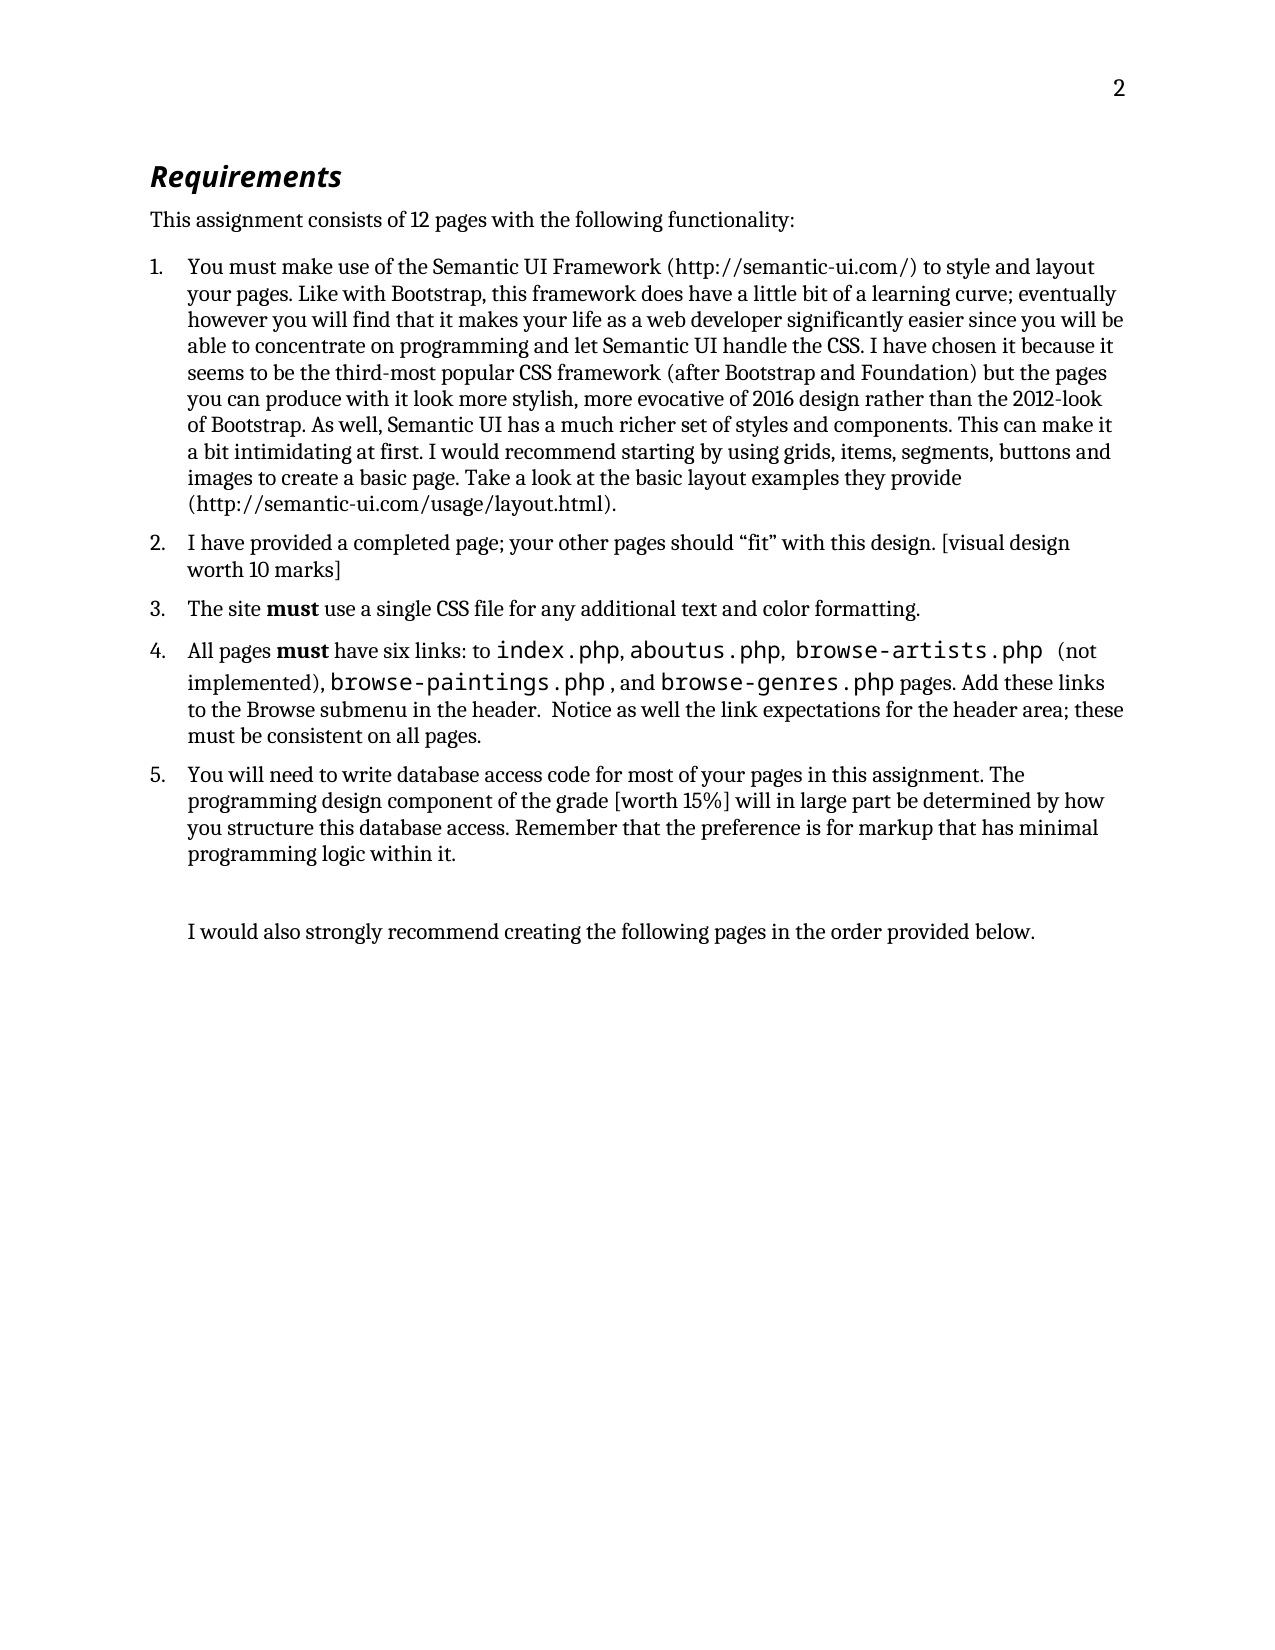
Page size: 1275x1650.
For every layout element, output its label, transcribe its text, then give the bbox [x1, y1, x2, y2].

text This assignment consists of 12 pages with the following functionality: [150, 202, 1125, 233]
text I would also strongly recommend creating the following pages in the order provided below. [187, 919, 1125, 945]
list The site must use a single CSS file for any additional text and color formatting. [150, 595, 1125, 622]
list You will need to write database access code for most of your pages in this assignment. The programming design component of the grade [worth 15%] will in large part be determined by how you structure this database access. Remember that the preference is for markup that has minimal programming logic within it. [150, 762, 1125, 867]
list I have provided a completed page; your other pages should “fit” with this design. [visual design worth 10 marks] [150, 530, 1125, 583]
list You must make use of the Semantic UI Framework (http://semantic-ui.com/) to style and layout your pages. Like with Bootstrap, this framework does have a little bit of a learning curve; eventually however you will find that it makes your life as a web developer significantly easier since you will be able to concentrate on programming and let Semantic UI handle the CSS. I have chosen it because it seems to be the third-most popular CSS framework (after Bootstrap and Foundation) but the pages you can produce with it look more stylish, more evocative of 2016 design rather than the 2012-look of Bootstrap. As well, Semantic UI has a much richer set of styles and components. This can make it a bit intimidating at first. I would recommend starting by using grids, items, segments, buttons and images to create a basic page. Take a look at the basic layout examples they provide (http://semantic-ui.com/usage/layout.html). [150, 254, 1125, 518]
subtitle Requirements [150, 156, 1125, 196]
list All pages must have six links: to index.php, aboutus.php, browse-artists.php (not implemented), browse-paintings.php , and browse-genres.php pages. Add these links to the Browse submenu in the header. Notice as well the link expectations for the header area; these must be consistent on all pages. [150, 634, 1125, 749]
